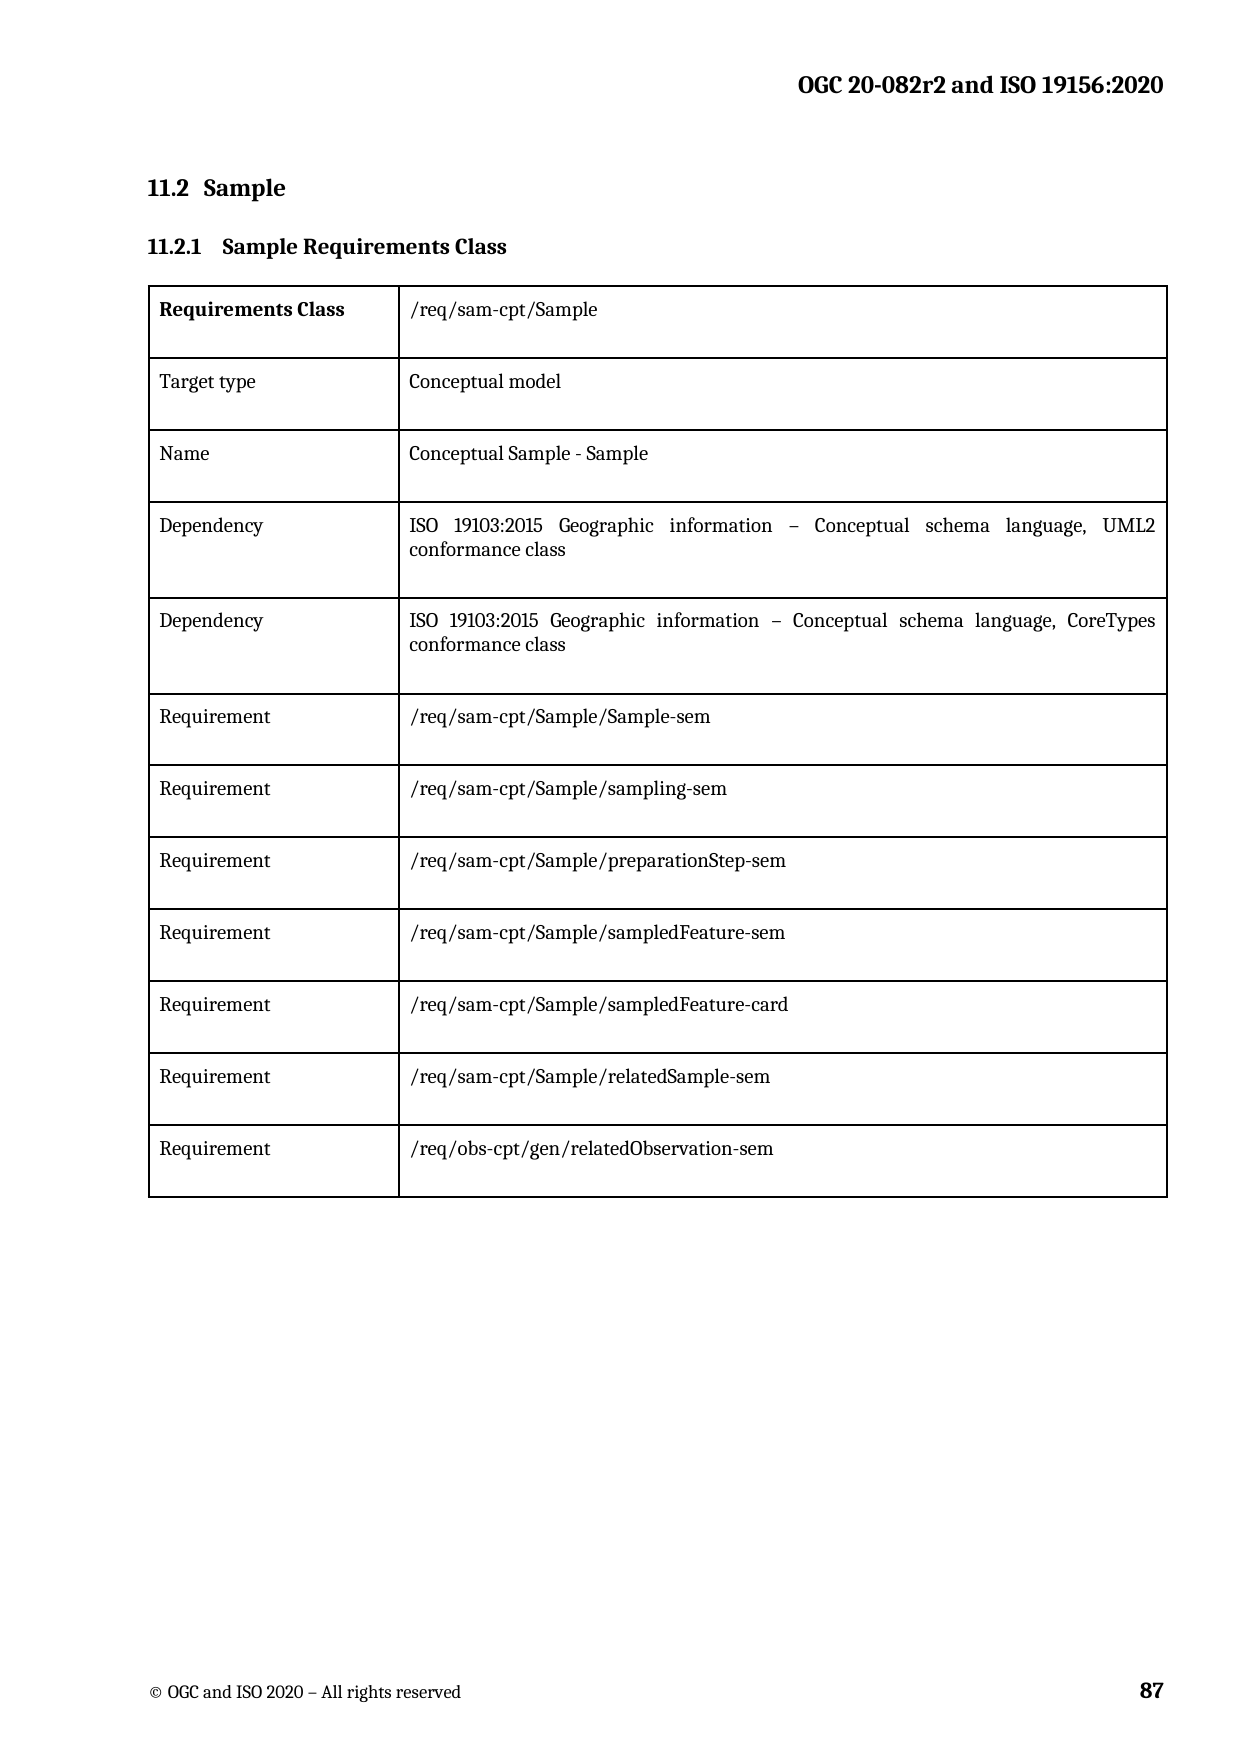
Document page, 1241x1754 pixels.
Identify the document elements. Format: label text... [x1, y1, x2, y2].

table_cell /req/sam-cpt/Sample/sampling-sem [400, 766, 1166, 836]
table_cell Conceptual model [400, 359, 1166, 429]
table_cell Target type [150, 359, 398, 429]
table_cell ISO 19103:2015 Geographic information – Conceptual schema language, CoreTypes conformance class [400, 599, 1166, 692]
table_cell /req/sam-cpt/Sample/sampledFeature-sem [400, 910, 1166, 980]
table_cell /req/sam-cpt/Sample/sampledFeature-card [400, 982, 1166, 1052]
table_cell /req/sam-cpt/Sample/relatedSample-sem [400, 1054, 1166, 1124]
subtitle Sample [148, 174, 1163, 203]
table_cell ISO 19103:2015 Geographic information – Conceptual schema language, UML2 conformance class [400, 503, 1166, 597]
table_cell Requirement [150, 838, 398, 908]
table_cell /req/sam-cpt/Sample/Sample-sem [400, 695, 1166, 764]
table_header /req/sam-cpt/Sample [400, 287, 1166, 357]
table_cell Requirement [150, 695, 398, 764]
table_cell Requirement [150, 1054, 398, 1124]
table_cell /req/obs-cpt/gen/relatedObservation-sem [400, 1126, 1166, 1196]
subtitle Sample Requirements Class [148, 234, 1163, 260]
table_cell Requirement [150, 766, 398, 836]
table_cell Dependency [150, 503, 398, 597]
table_cell Requirement [150, 982, 398, 1052]
table_cell Requirement [150, 910, 398, 980]
table_cell Dependency [150, 599, 398, 692]
table_cell /req/sam-cpt/Sample/preparationStep-sem [400, 838, 1166, 908]
table_cell Name [150, 431, 398, 501]
table_header Requirements Class [150, 287, 398, 357]
table_cell Conceptual Sample - Sample [400, 431, 1166, 501]
table_cell Requirement [150, 1126, 398, 1196]
